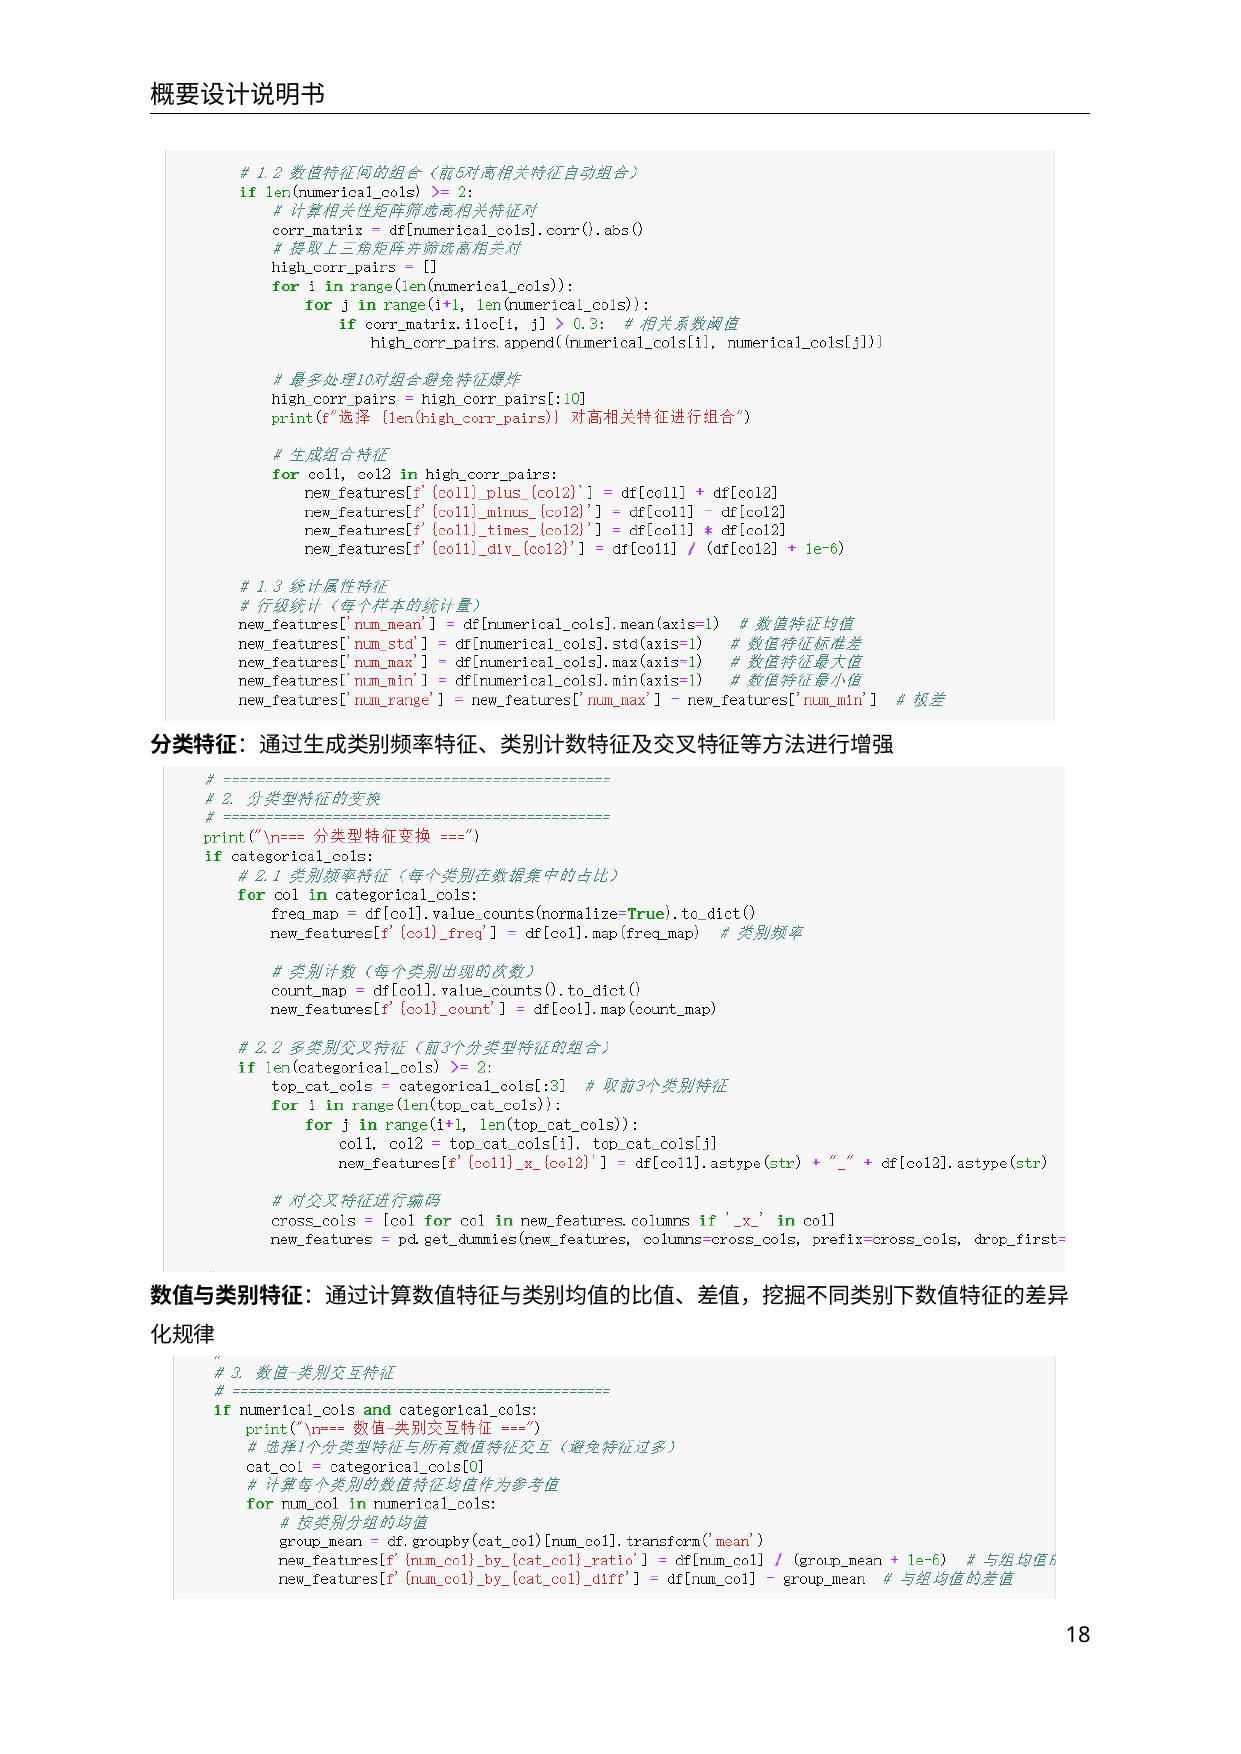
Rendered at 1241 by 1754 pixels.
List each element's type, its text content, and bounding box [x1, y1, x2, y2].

picture [150, 1356, 1066, 1599]
text 数值与类别特征：通过计算数值特征与类别均值的比值、差值，挖掘不同类别下数值特征的差异化规律 [150, 1278, 1090, 1349]
text 分类特征：通过生成类别频率特征、类别计数特征及交叉特征等方法进行增强 [150, 727, 1090, 759]
picture [150, 150, 1066, 721]
picture [150, 766, 1066, 1272]
